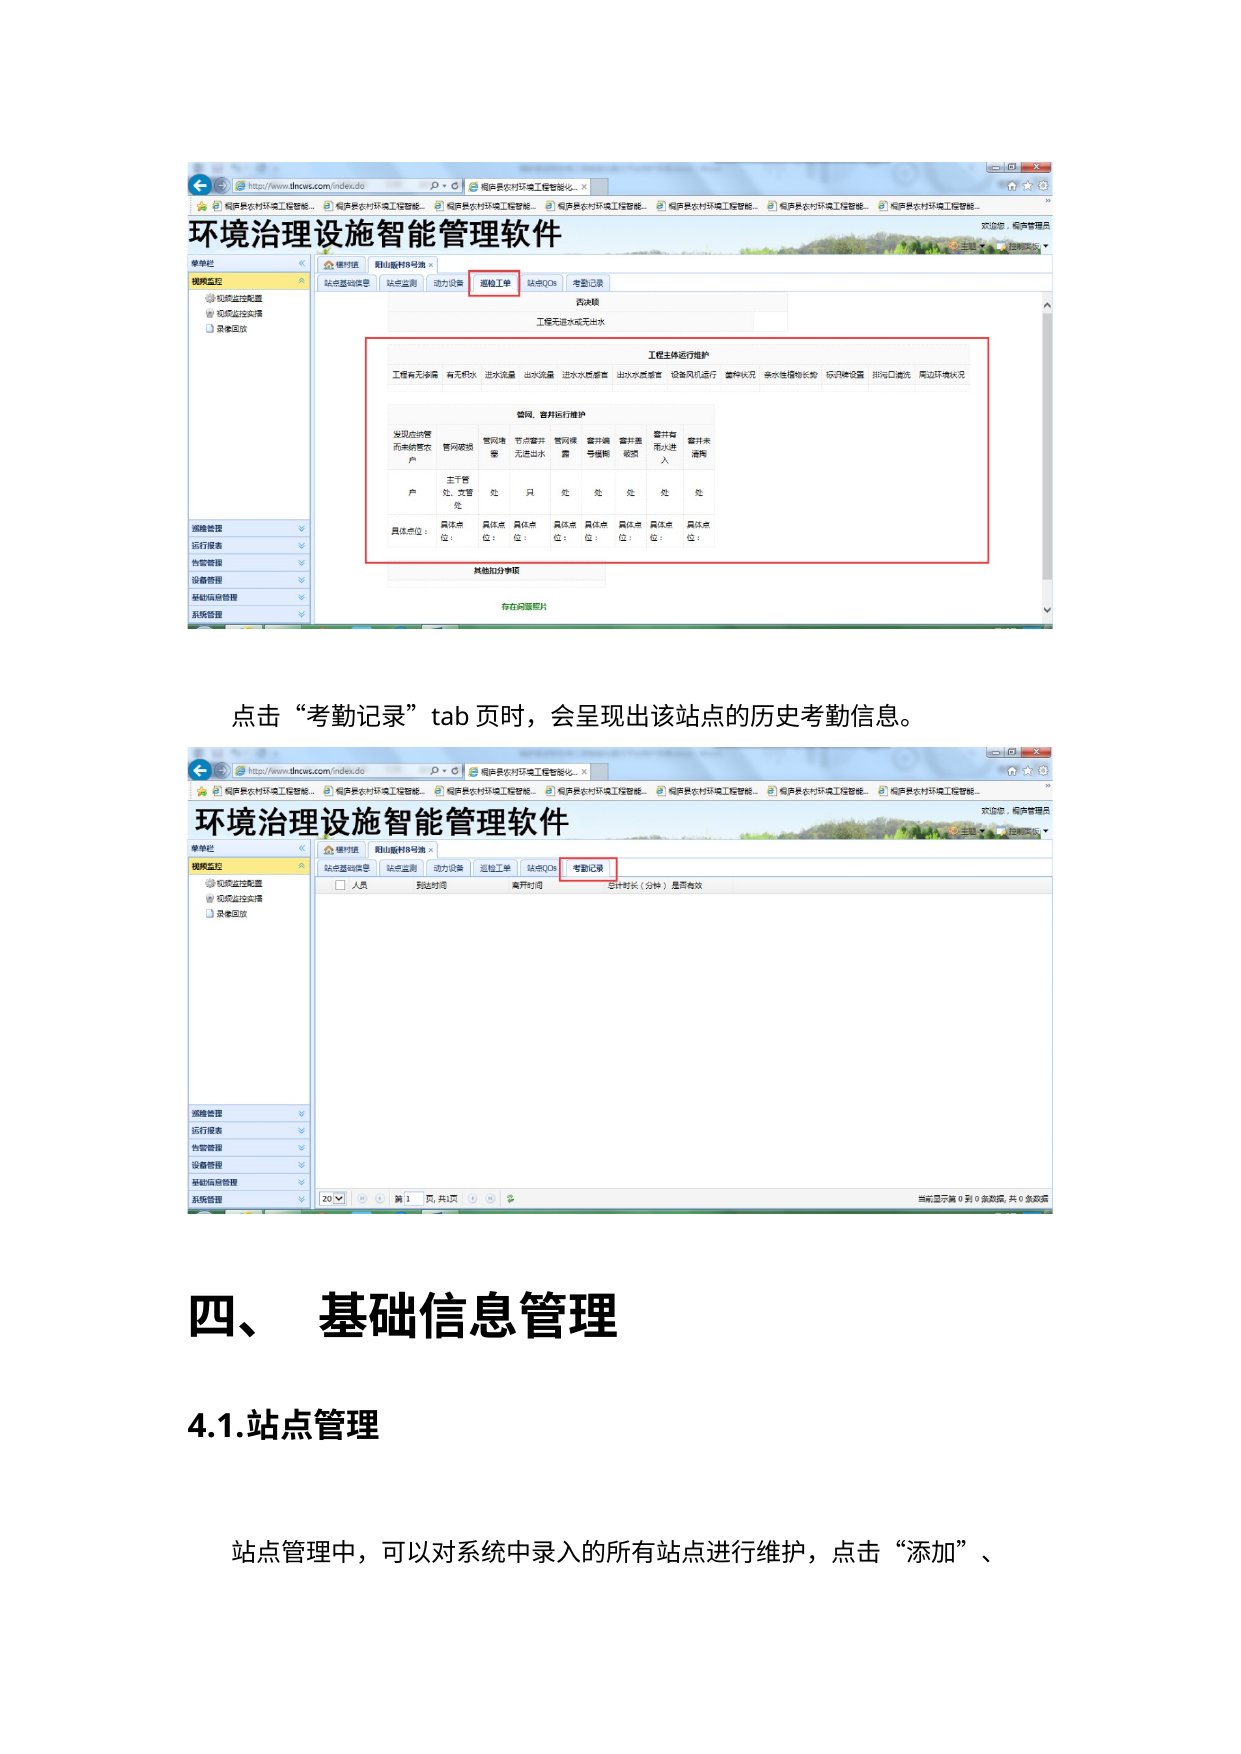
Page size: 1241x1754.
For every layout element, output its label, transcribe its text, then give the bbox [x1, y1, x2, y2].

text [187, 1518, 1053, 1583]
picture [187, 162, 1053, 629]
subtitle 基础信息管理 [187, 1264, 1053, 1361]
subtitle 站点管理 [187, 1390, 1053, 1455]
picture [187, 747, 1053, 1214]
text 点击“考勤记录”tab页时，会呈现出该站点的历史考勤信息。 [187, 682, 1053, 747]
